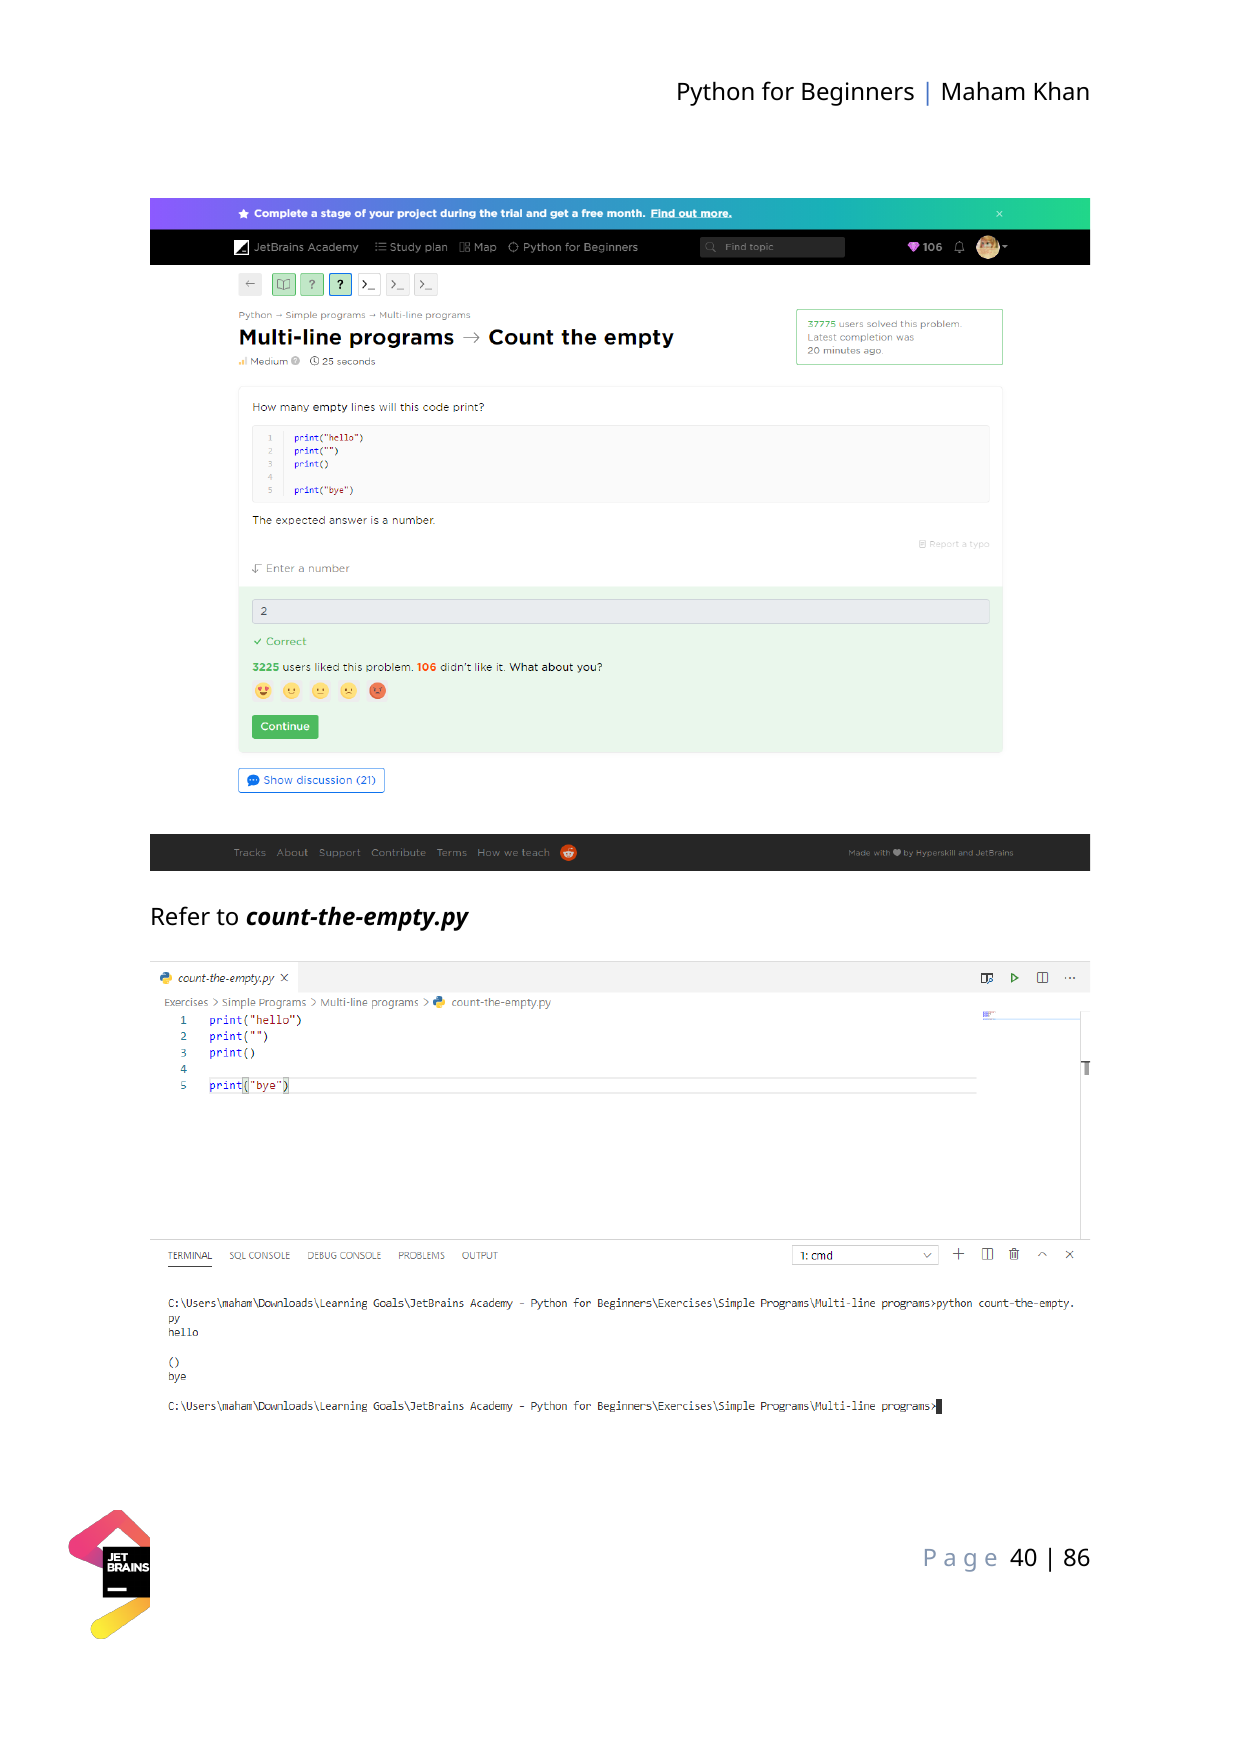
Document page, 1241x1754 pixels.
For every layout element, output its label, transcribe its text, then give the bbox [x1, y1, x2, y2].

picture [63, 1510, 193, 1639]
text Refer to count-the-empty.py [150, 899, 1090, 932]
picture [150, 198, 1091, 871]
picture [150, 961, 1091, 1443]
